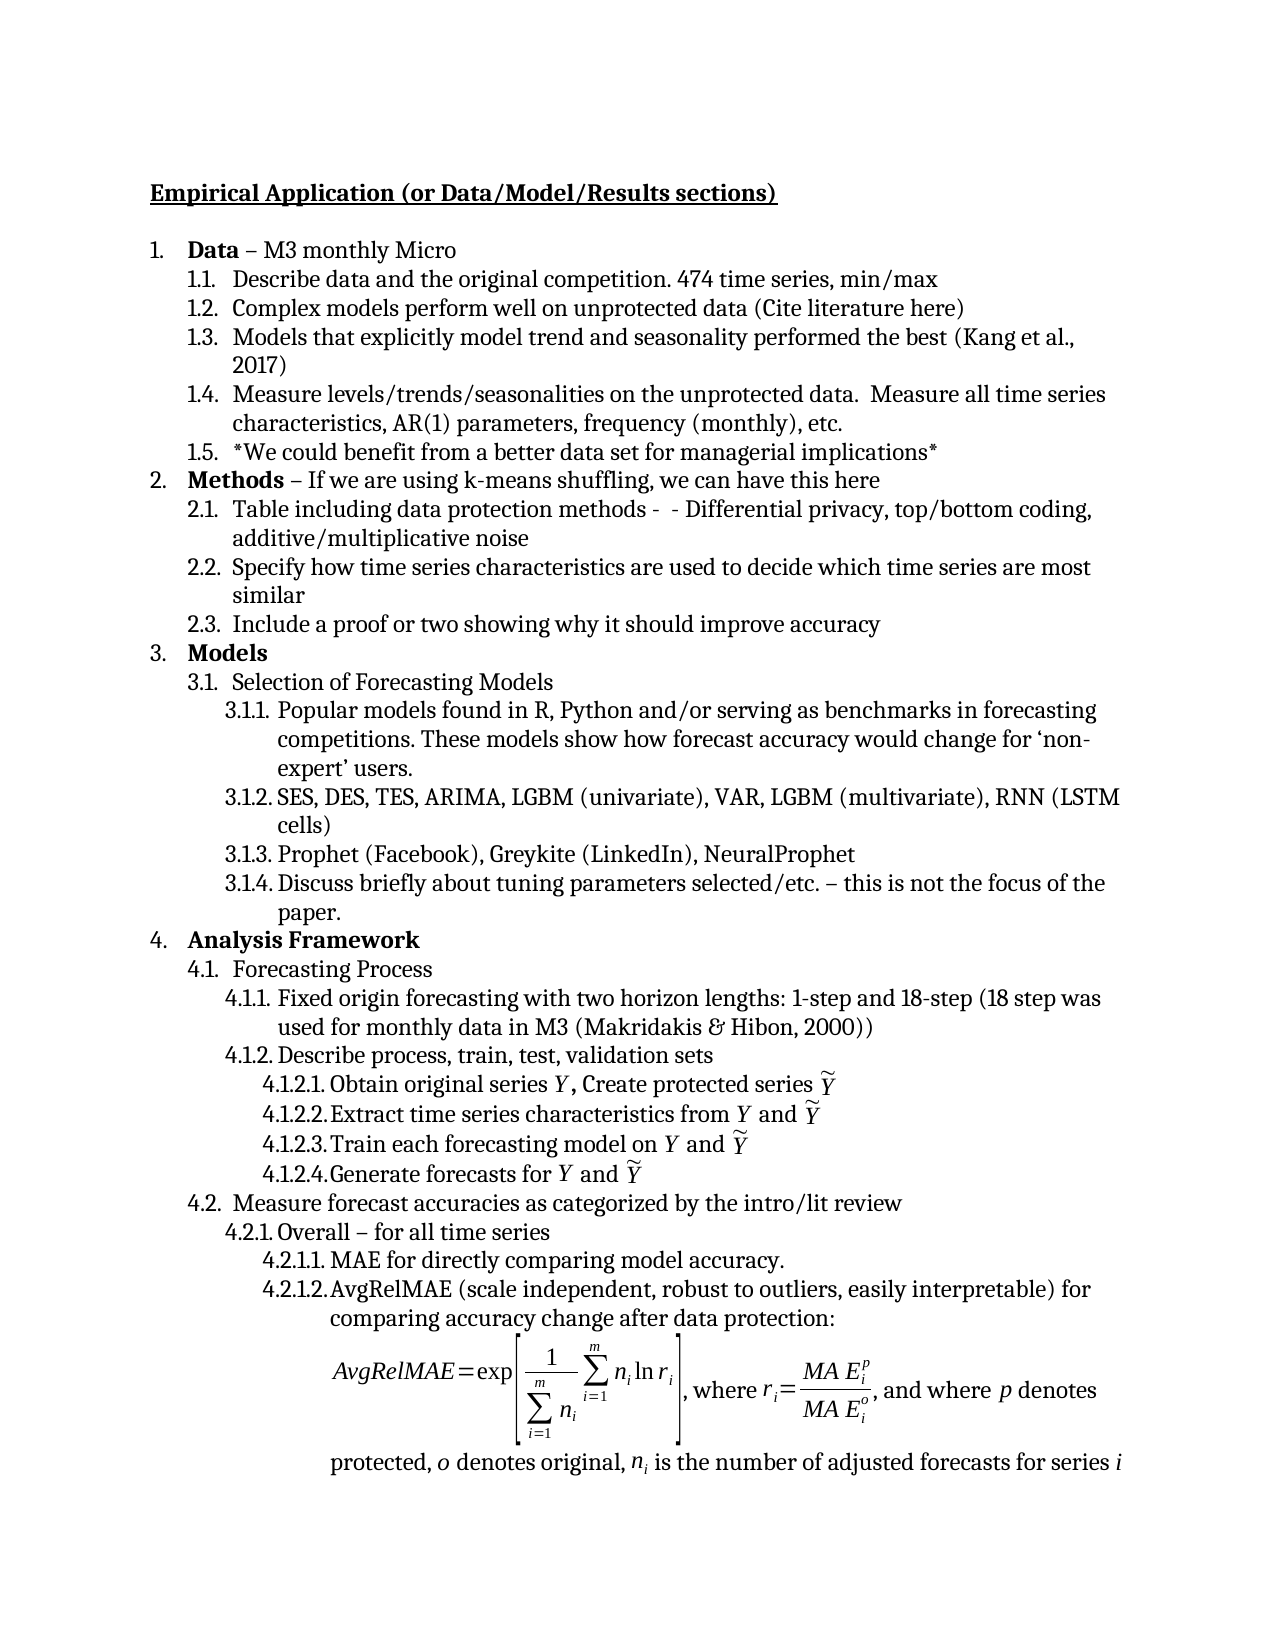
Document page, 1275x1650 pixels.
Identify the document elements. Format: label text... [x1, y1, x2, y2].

list Prophet (Facebook), Greykite (LinkedIn), NeuralProphet [225, 840, 1125, 869]
list Specify how time series characteristics are used to decide which time series are most similar [187, 552, 1125, 610]
list Fixed origin forecasting with two horizon lengths: 1-step and 18-step (18 step was used for monthly data in M3 (Makridakis & Hibon, 2000)) [225, 984, 1125, 1041]
list MAE for directly comparing model accuracy. [262, 1246, 1125, 1275]
list Obtain original series , Create protected series [262, 1070, 1125, 1100]
list Forecasting Process [187, 955, 1125, 984]
list Describe data and the original competition. 474 time series, min/max [187, 265, 1125, 294]
list Overall – for all time series [225, 1217, 1125, 1246]
list Generate forecasts for and [262, 1159, 1125, 1189]
list Models that explicitly model trend and seasonality performed the best (Kang et al., 2017) [187, 322, 1125, 380]
list Table including data protection methods - - Differential privacy, top/bottom coding, additive/multiplicative noise [187, 495, 1125, 552]
list Discuss briefly about tuning parameters selected/etc. – this is not the focus of the paper. [225, 869, 1125, 926]
list Methods – If we are using k-means shuffling, we can have this here [150, 466, 1125, 495]
list Include a proof or two showing why it should improve accuracy [187, 610, 1125, 639]
list Models [150, 639, 1125, 667]
list Extract time series characteristics from and [262, 1100, 1125, 1129]
text Empirical Application (or Data/Model/Results sections) [150, 179, 1125, 207]
list Analysis Framework [150, 926, 1125, 955]
list Popular models found in R, Python and/or serving as benchmarks in forecasting competitions. These models show how forecast accuracy would change for ‘non-expert’ users. [225, 696, 1125, 782]
list SES, DES, TES, ARIMA, LGBM (univariate), VAR, LGBM (multivariate), RNN (LSTM cells) [225, 782, 1125, 840]
list *We could benefit from a better data set for managerial implications* [187, 437, 1125, 466]
list Train each forecasting model on and [262, 1129, 1125, 1159]
list Describe process, train, test, validation sets [225, 1041, 1125, 1070]
list Selection of Forecasting Models [187, 667, 1125, 696]
list Data – M3 monthly Micro [150, 236, 1125, 265]
list Complex models perform well on unprotected data (Cite literature here) [187, 294, 1125, 322]
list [262, 1275, 1125, 1478]
list Measure forecast accuracies as categorized by the intro/lit review [187, 1189, 1125, 1217]
list Measure levels/trends/seasonalities on the unprotected data. Measure all time series characteristics, AR(1) parameters, frequency (monthly), etc. [187, 380, 1125, 437]
